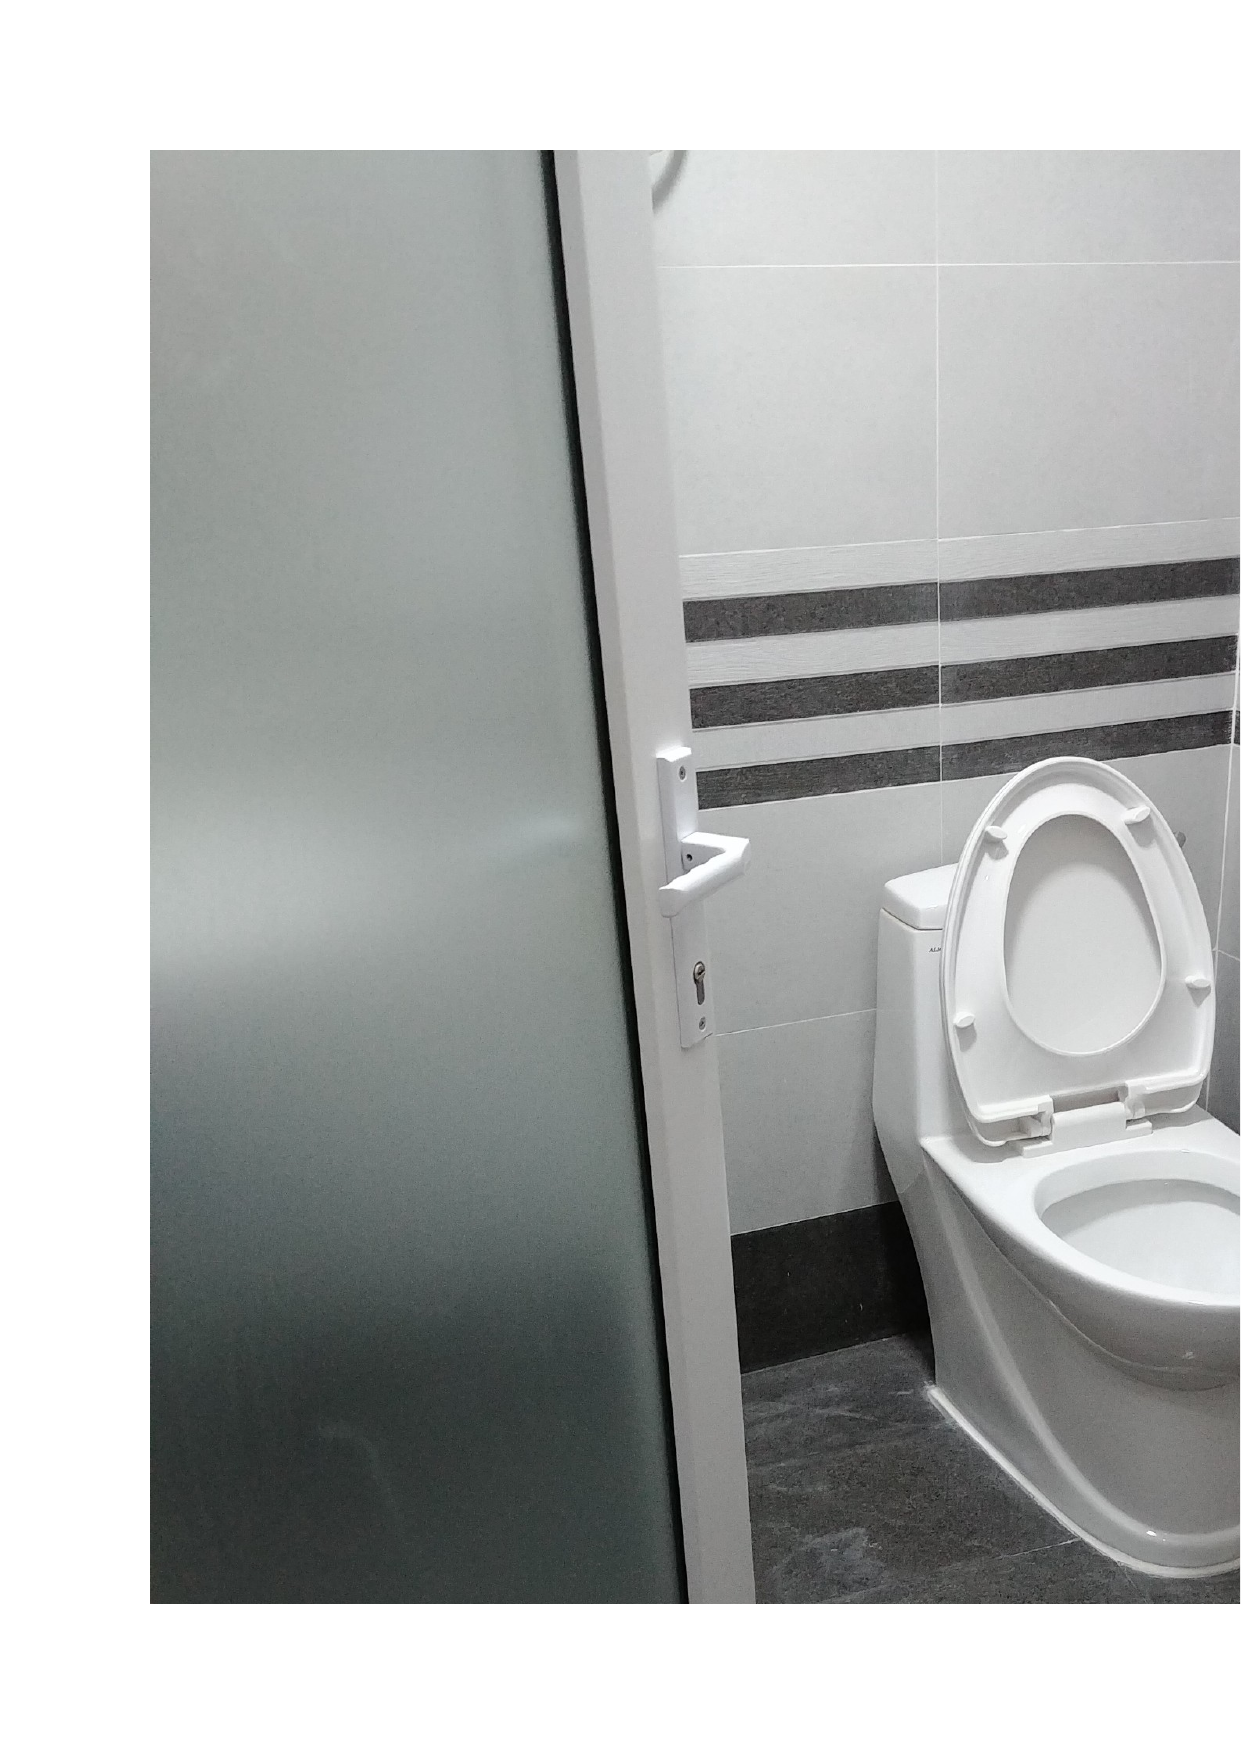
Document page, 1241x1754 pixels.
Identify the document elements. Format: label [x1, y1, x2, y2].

picture [150, 150, 1241, 1604]
